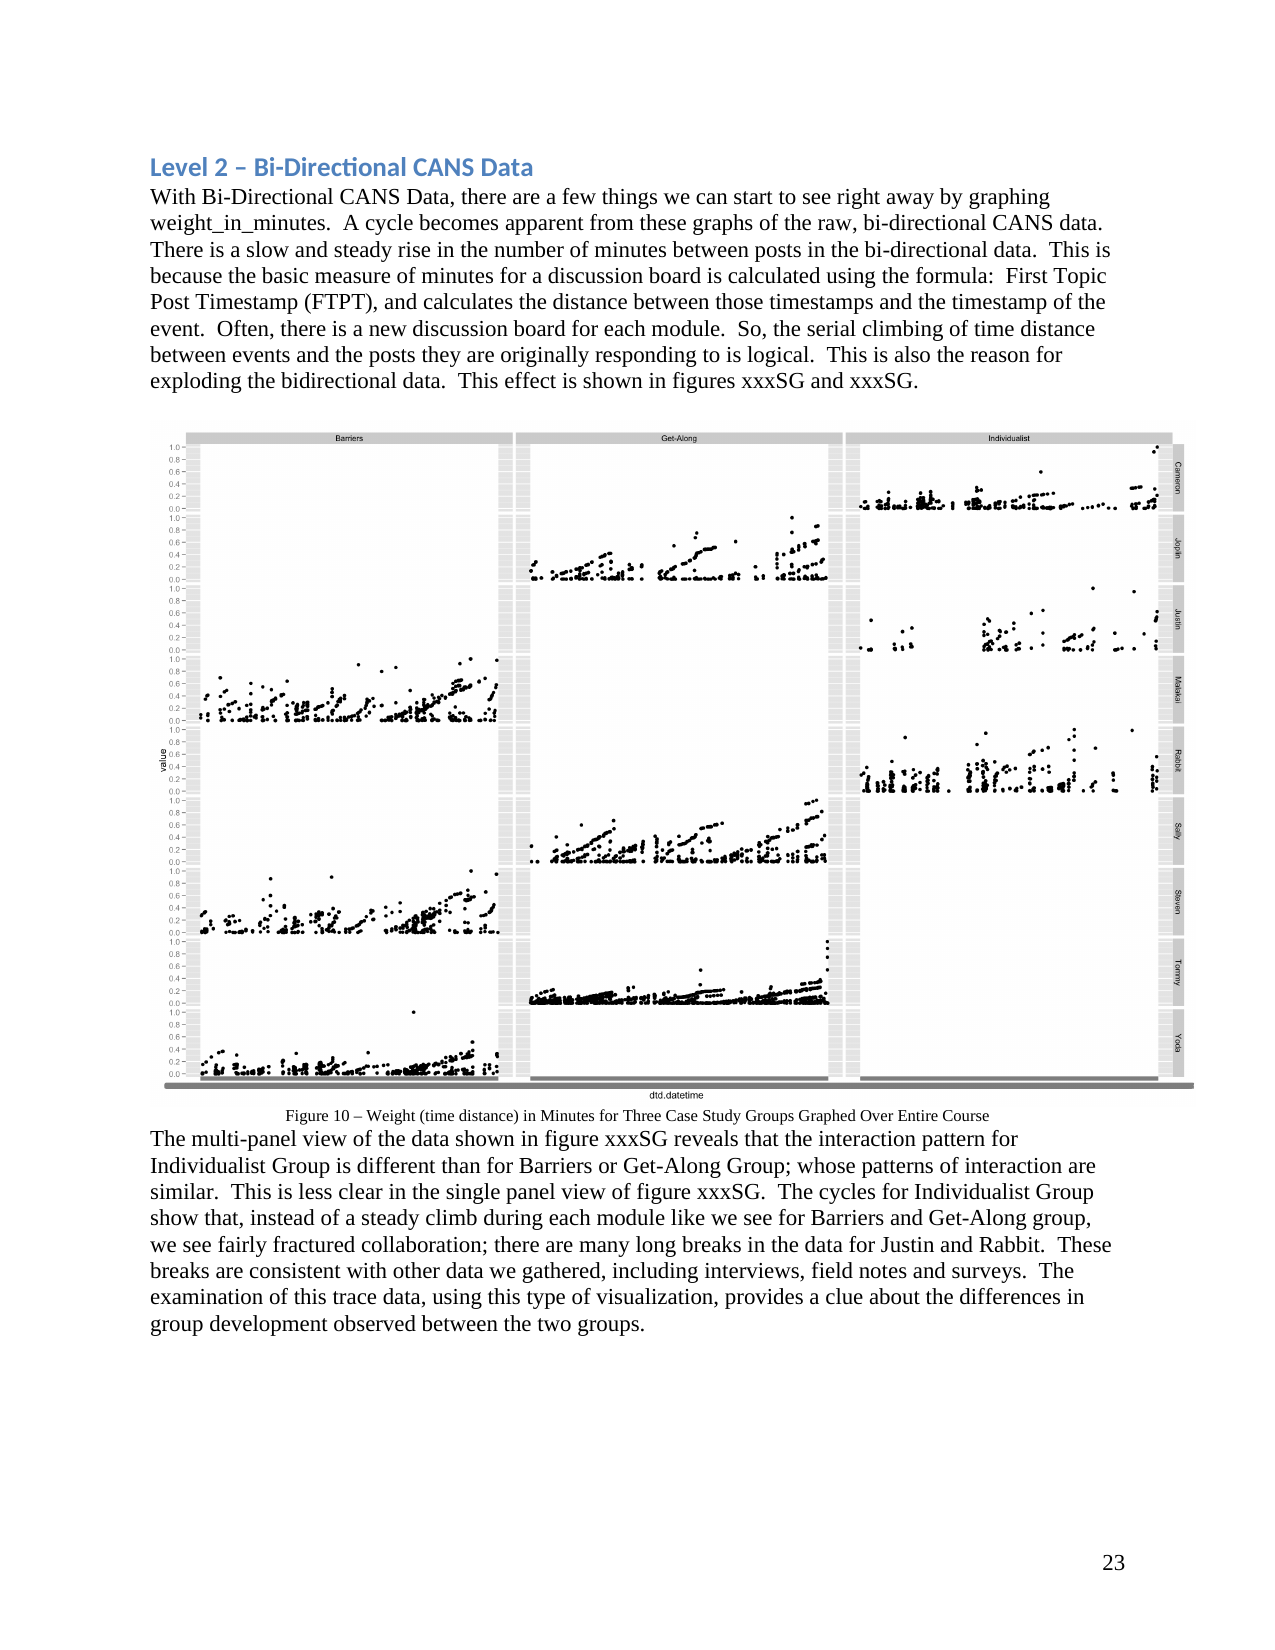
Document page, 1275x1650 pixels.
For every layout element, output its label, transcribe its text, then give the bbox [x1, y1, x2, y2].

text With Bi-Directional CANS Data, there are a few things we can start to see right away by graphing weight_in_minutes. A cycle becomes apparent from these graphs of the raw, bi-directional CANS data. There is a slow and steady rise in the number of minutes between posts in the bi-directional data. This is because the basic measure of minutes for a discussion board is calculated using the formula: First Topic Post Timestamp (FTPT), and calculates the distance between those timestamps and the timestamp of the event. Often, there is a new discussion board for each module. So, the serial climbing of time distance between events and the posts they are originally responding to is logical. This is also the reason for exploding the bidirectional data. This effect is shown in figures xxxSG and xxxSG. [150, 183, 1125, 394]
text The multi-panel view of the data shown in figure xxxSG reveals that the interaction pattern for Individualist Group is different than for Barriers or Get-Along Group; whose patterns of interaction are similar. This is less clear in the single panel view of figure xxxSG. The cycles for Individualist Group show that, instead of a steady climb during each module like we see for Barriers and Get-Along group, we see fairly fractured collaboration; there are many long breaks in the data for Justin and Rabbit. These breaks are consistent with other data we gathered, including interviews, field notes and surveys. The examination of this trace data, using this type of visualization, provides a clue about the differences in group development observed between the two groups. [150, 1125, 1125, 1336]
picture [150, 420, 1196, 1107]
subtitle Level 2 – Bi-Directional CANS Data [150, 150, 1125, 183]
